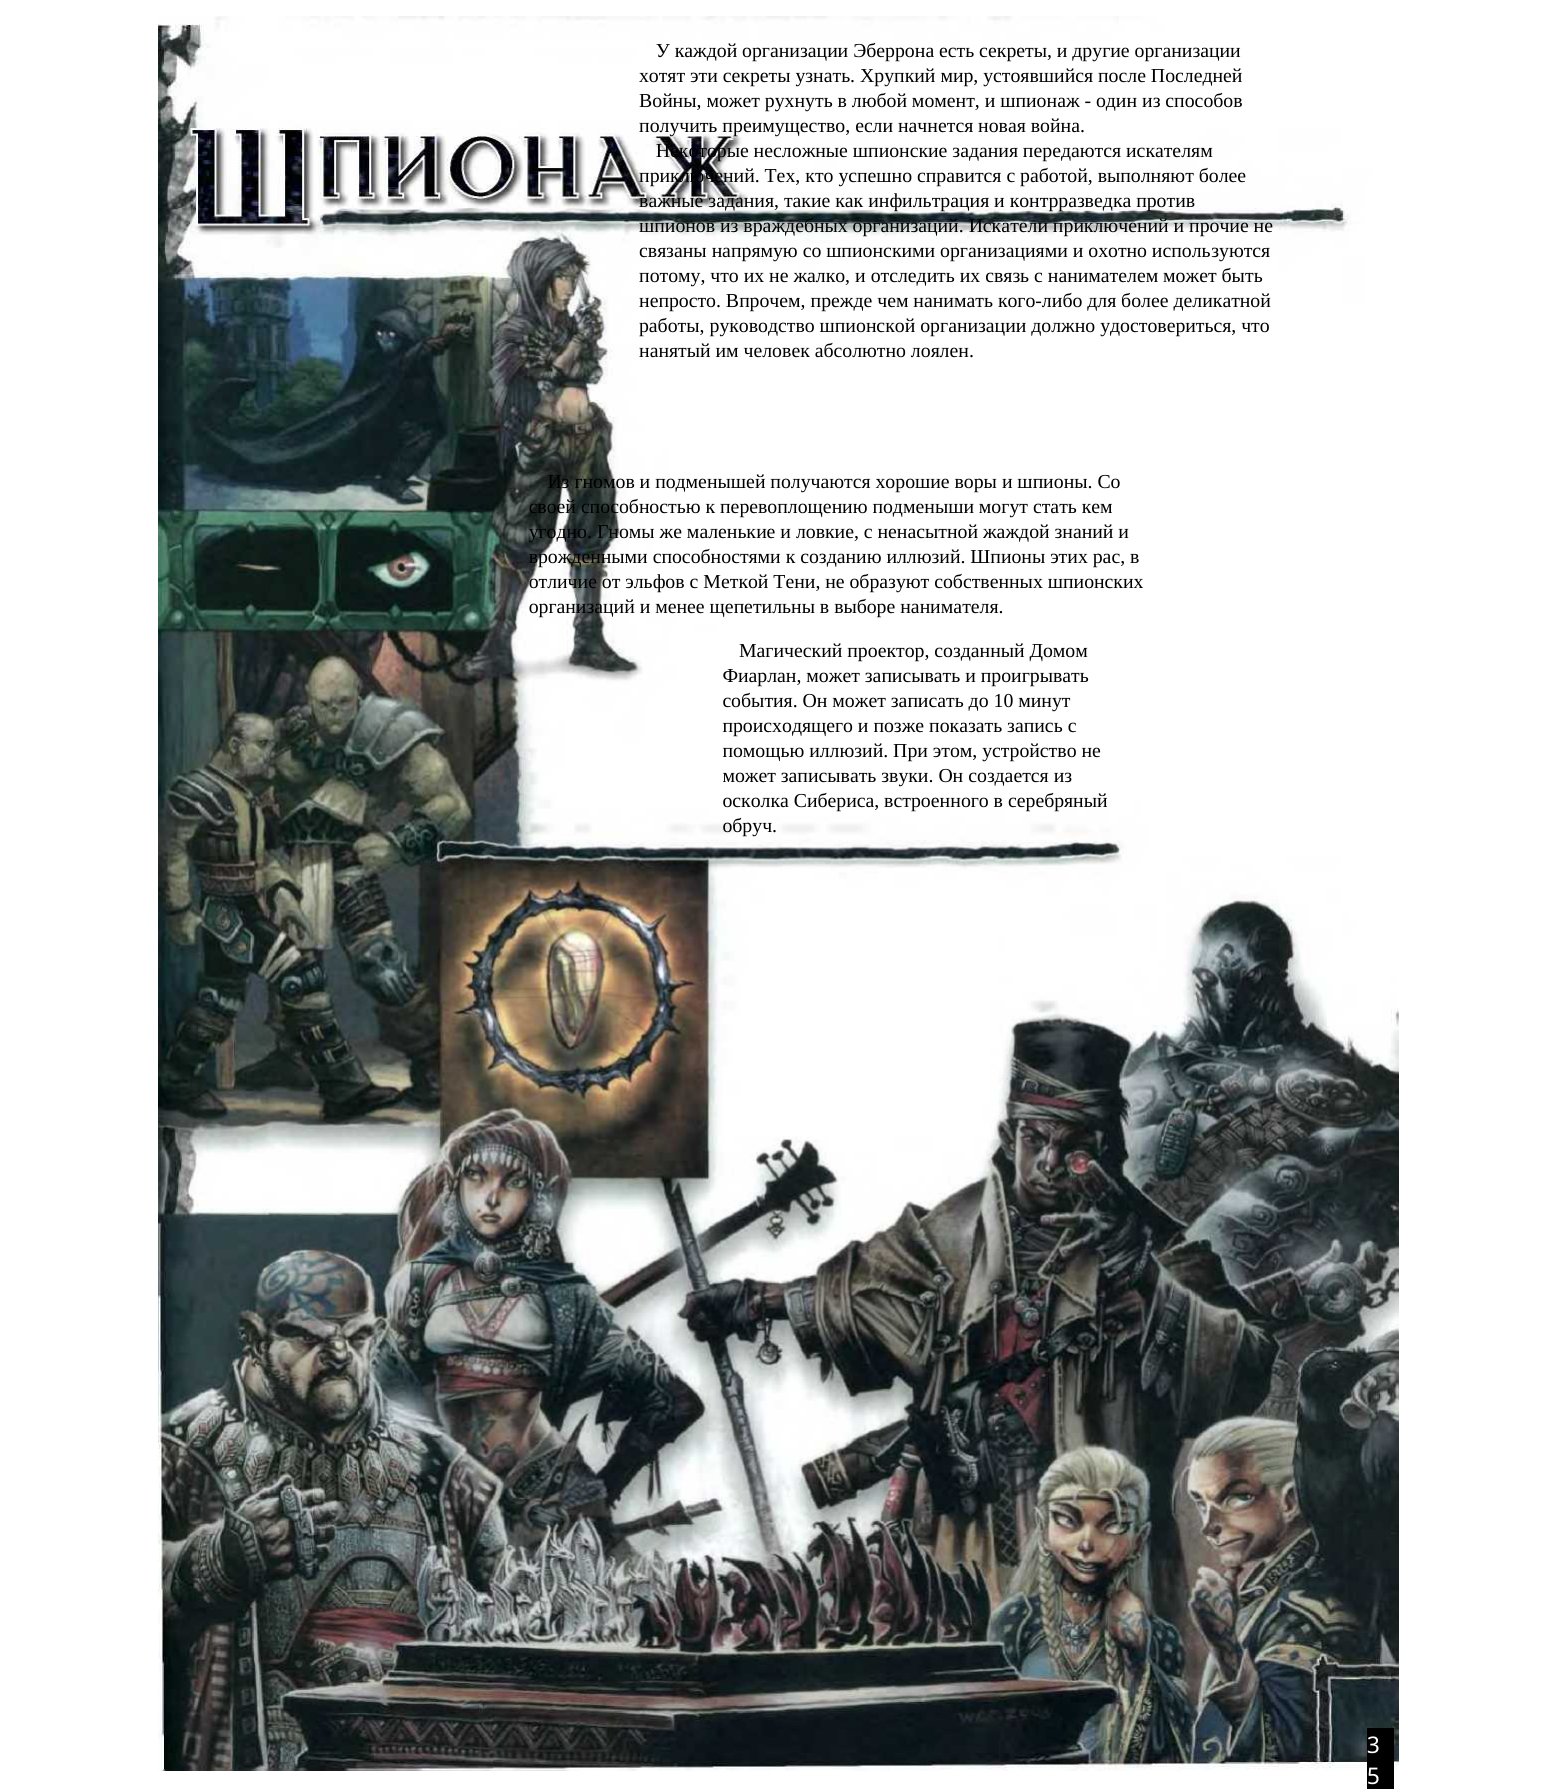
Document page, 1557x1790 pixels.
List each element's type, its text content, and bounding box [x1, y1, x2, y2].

text Из гномов и подменышей получаются хорошие воры и шпионы. Со своей способностью к перевоплощению подменыши могут стать кем угодно. Гномы же маленькие и ловкие, с ненасытной жаждой знаний и врожденными способностями к созданию иллюзий. Шпионы этих рас, в отличие от эльфов с Меткой Тени, не образуют собственных шпионских организаций и менее щепетильны в выборе нанимателя. [528, 469, 1145, 619]
text Магический проектор, созданный Домом Фиарлан, может записывать и проигрывать события. Он может записать до 10 минут происходящего и позже показать запись с помощью иллюзий. При этом, устройство не может записывать звуки. Он создается из осколка Сибериса, встроенного в серебряный обруч. [722, 637, 1112, 837]
picture [158, 16, 1399, 1771]
text У каждой организации Эберрона есть секреты, и другие организации хотят эти секреты узнать. Хрупкий мир, устоявшийся после Последней Войны, может рухнуть в любой момент, и шпионаж - один из способов получить преимущество, если начнется новая война. [639, 37, 1274, 137]
text Некоторые несложные шпионские задания передаются искателям приключений. Тех, кто успешно справится с работой, выполняют более важные задания, такие как инфильтрация и контрразведка против шпионов из враждебных организаций. Искатели приключений и прочие не связаны напрямую со шпионскими организациями и охотно используются потому, что их не жалко, и отследить их связь с нанимателем может быть непросто. Впрочем, прежде чем нанимать кого-либо для более деликатной работы, руководство шпионской организации должно удостовериться, что нанятый им человек абсолютно лоялен. [639, 137, 1274, 362]
